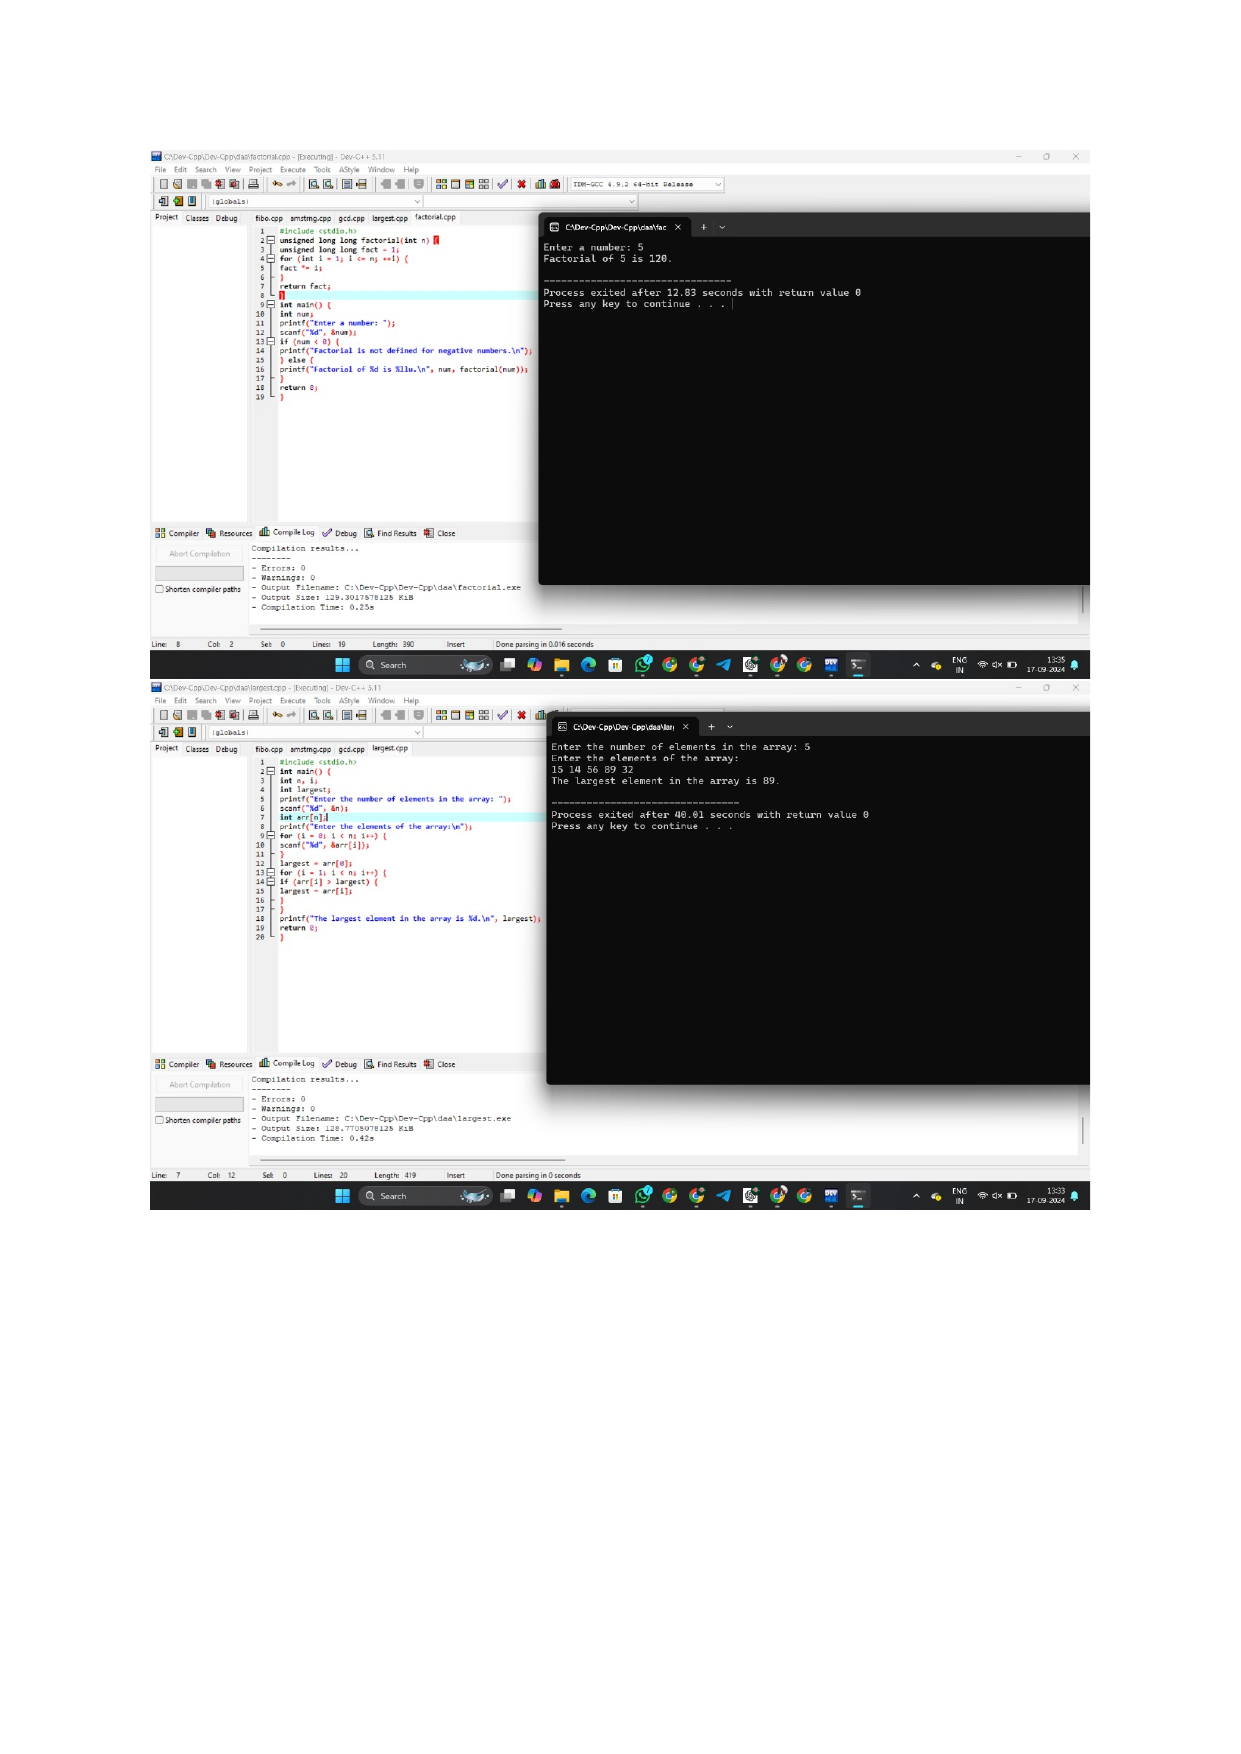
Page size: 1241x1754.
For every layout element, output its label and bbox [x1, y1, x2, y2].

picture [150, 150, 1091, 679]
picture [150, 681, 1091, 1210]
